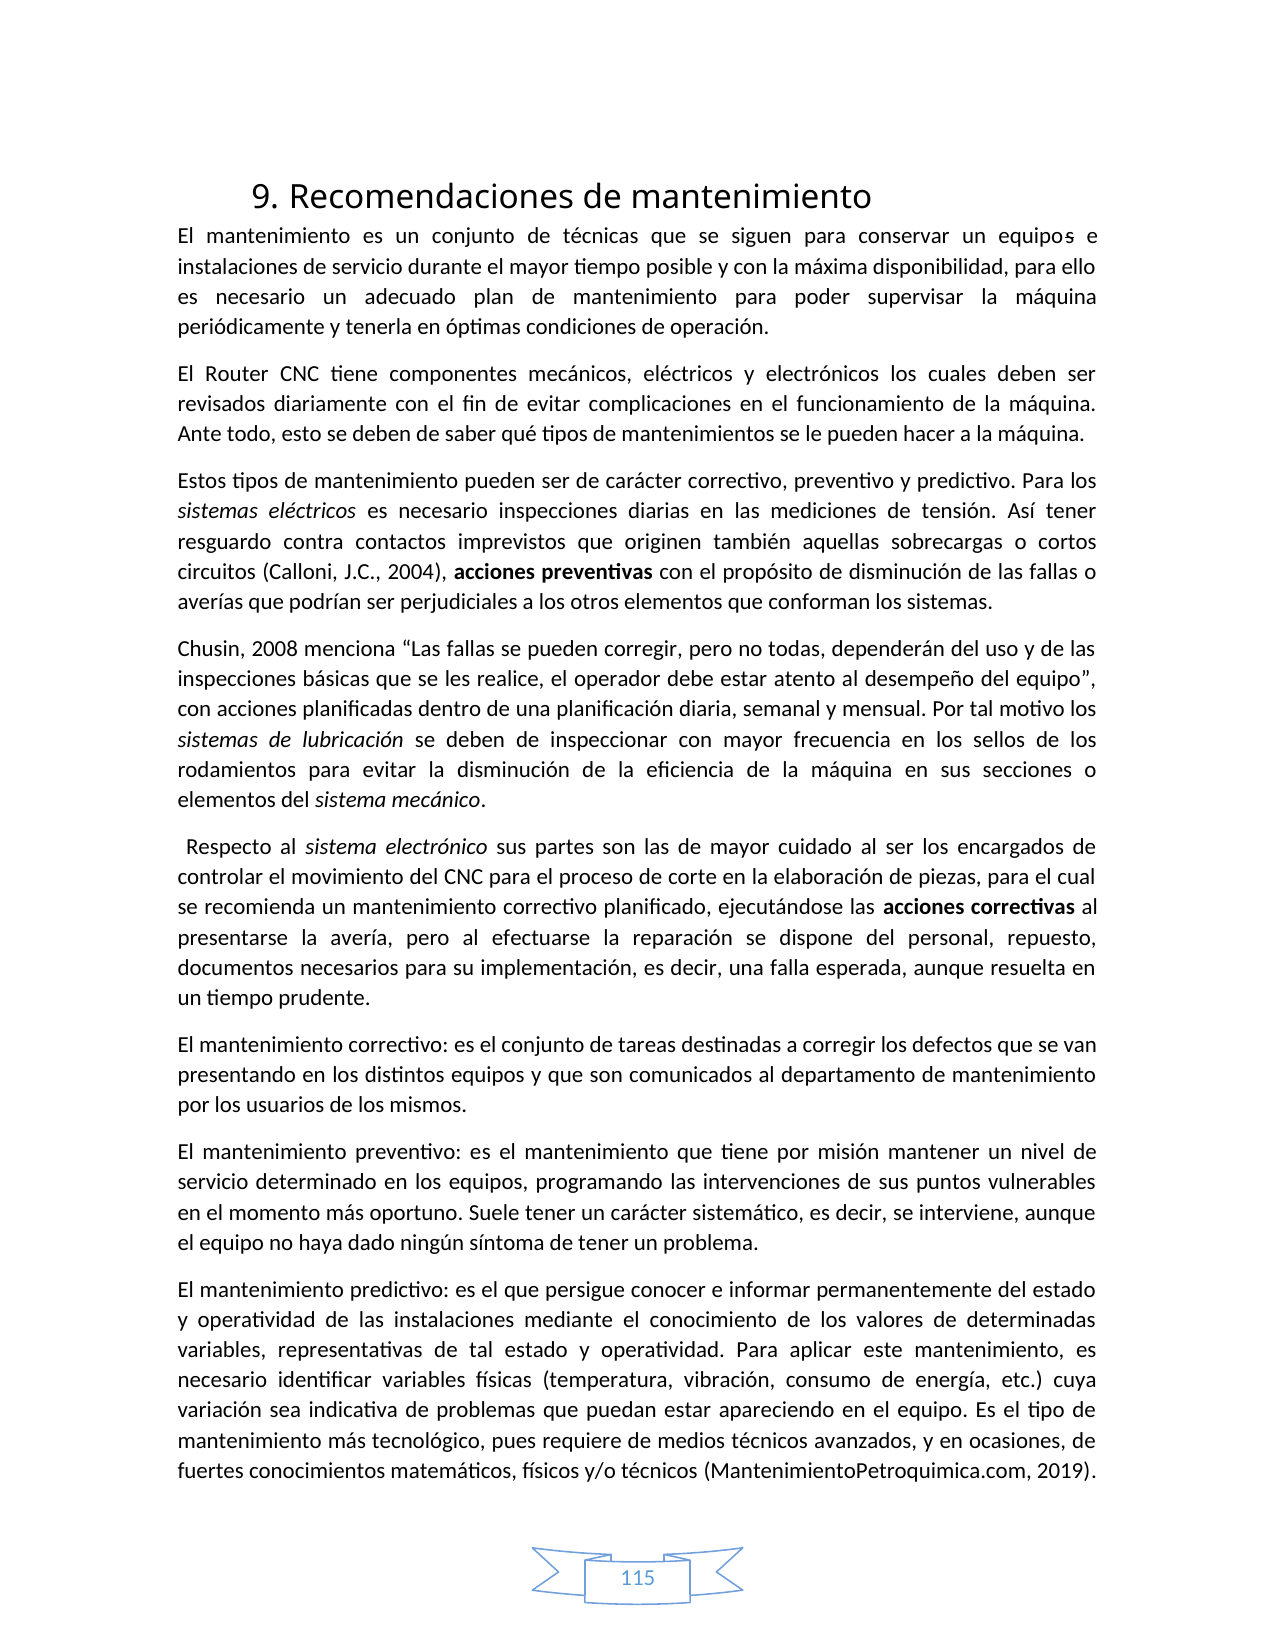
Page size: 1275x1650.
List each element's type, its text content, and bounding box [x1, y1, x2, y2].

text El mantenimiento correctivo: es el conjunto de tareas destinadas a corregir los defectos que se van presentando en los distintos equipos y que son comunicados al departamento de mantenimiento por los usuarios de los mismos. [177, 1088, 1098, 1118]
text El mantenimiento preventivo: es el mantenimiento que tiene por misión mantener un nivel de servicio determinado en los equipos, programando las intervenciones de sus puntos vulnerables en el momento más oportuno. Suele tener un carácter sistemático, es decir, se interviene, aunque el equipo no haya dado ningún síntoma de tener un problema. [177, 1226, 1098, 1256]
text El mantenimiento preventivo: es el mantenimiento que tiene por misión mantener un nivel de servicio determinado en los equipos, programando las intervenciones de sus puntos vulnerables en el momento más oportuno. Suele tener un carácter sistemático, es decir, se interviene, aunque el equipo no haya dado ningún síntoma de tener un problema. [177, 1137, 1098, 1168]
text Estos tipos de mantenimiento pueden ser de carácter correctivo, preventivo y predictivo. Para los sistemas eléctricos es necesario inspecciones diarias en las mediciones de tensión. Así tener resguardo contra contactos imprevistos que originen también aquellas sobrecargas o cortos circuitos (Calloni, J.C., 2004), acciones preventivas con el propósito de disminución de las fallas o averías que podrían ser perjudiciales a los otros elementos que conforman los sistemas. [177, 466, 1098, 615]
text Chusin, 2008 menciona “Las fallas se pueden corregir, pero no todas, dependerán del uso y de las inspecciones básicas que se les realice, el operador debe estar atento al desempeño del equipo”, con acciones planificadas dentro de una planificación diaria, semanal y mensual. Por tal motivo los sistemas de lubricación se deben de inspeccionar con mayor frecuencia en los sellos de los rodamientos para evitar la disminución de la eficiencia de la máquina en sus secciones o elementos del sistema mecánico. [177, 634, 1098, 813]
text El mantenimiento es un conjunto de técnicas que se siguen para conservar un equipos e instalaciones de servicio durante el mayor tiempo posible y con la máxima disponibilidad, para ello es necesario un adecuado plan de mantenimiento para poder supervisar la máquina periódicamente y tenerla en óptimas condiciones de operación. [177, 222, 1098, 340]
text Respecto al sistema electrónico sus partes son las de mayor cuidado al ser los encargados de controlar el movimiento del CNC para el proceso de corte en la elaboración de piezas, para el cual se recomienda un mantenimiento correctivo planificado, ejecutándose las acciones correctivas al presentarse la avería, pero al efectuarse la reparación se dispone del personal, repuesto, documentos necesarios para su implementación, es decir, una falla esperada, aunque resuelta en un tiempo prudente. [177, 832, 1098, 1011]
text El mantenimiento correctivo: es el conjunto de tareas destinadas a corregir los defectos que se van presentando en los distintos equipos y que son comunicados al departamento de mantenimiento por los usuarios de los mismos. [177, 1030, 1098, 1060]
text El Router CNC tiene componentes mecánicos, eléctricos y electrónicos los cuales deben ser revisados diariamente con el fin de evitar complicaciones en el funcionamiento de la máquina. Ante todo, esto se deben de saber qué tipos de mantenimientos se le pueden hacer a la máquina. [177, 359, 1098, 447]
subtitle Recomendaciones de mantenimiento [251, 173, 1098, 218]
